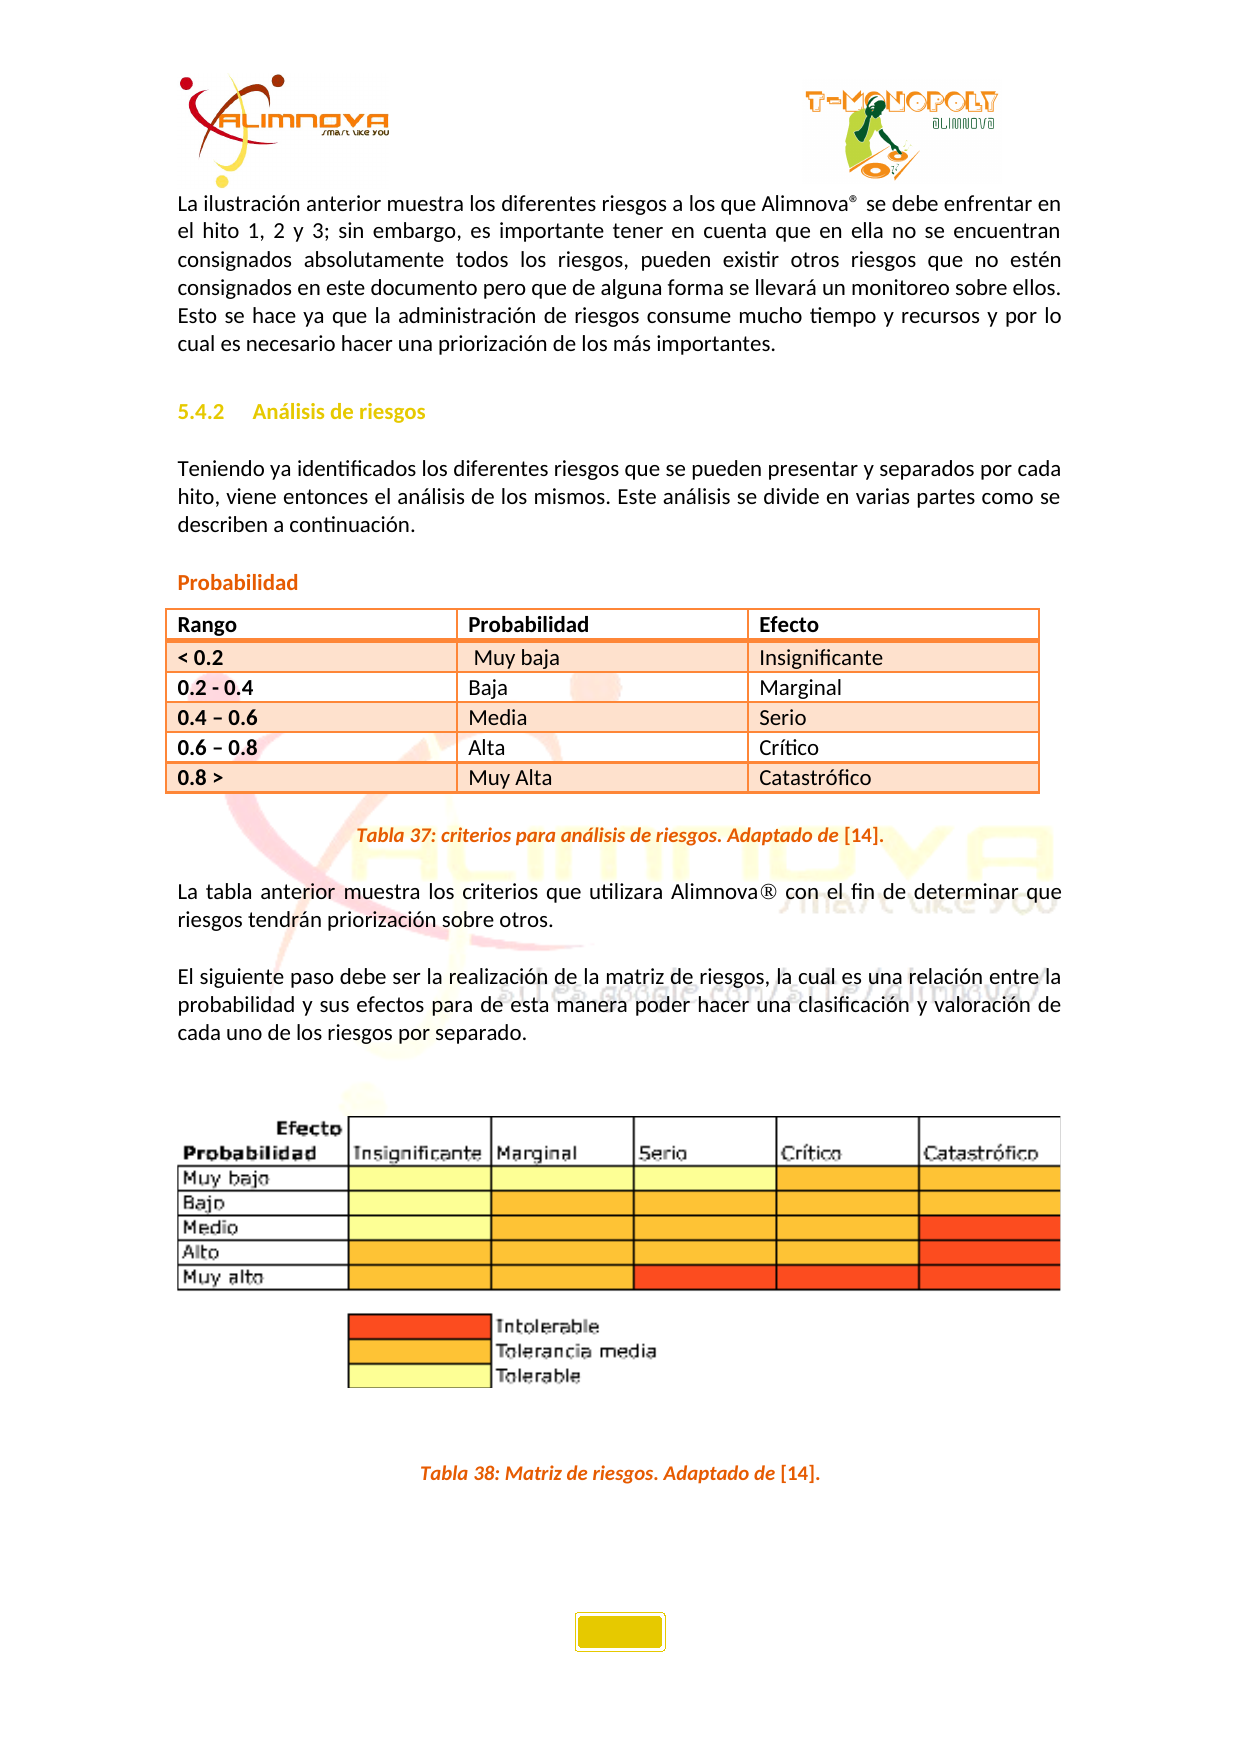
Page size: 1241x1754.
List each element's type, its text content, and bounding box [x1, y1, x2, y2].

text El siguiente paso debe ser la realización de la matriz de riesgos, la cual es una relación entre la probabilidad y sus efectos para de esta manera poder hacer una clasificación y valoración de cada uno de los riesgos por separado. [177, 962, 1063, 1047]
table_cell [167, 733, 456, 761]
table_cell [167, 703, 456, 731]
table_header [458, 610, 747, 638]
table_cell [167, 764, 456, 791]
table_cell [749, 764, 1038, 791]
picture [177, 73, 389, 189]
list Análisis de riesgos [177, 397, 1063, 425]
picture [177, 1116, 1059, 1387]
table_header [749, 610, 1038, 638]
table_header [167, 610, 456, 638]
text La ilustración anterior muestra los diferentes riesgos a los que Alimnova® se debe enfrentar en el hito 1, 2 y 3; sin embargo, es importante tener en cuenta que en ella no se encuentran consignados absolutamente todos los riesgos, pueden existir otros riesgos que no estén consignados en este documento pero que de alguna forma se llevará un monitoreo sobre ellos. Esto se hace ya que la administración de riesgos consume mucho tiempo y recursos y por lo cual es necesario hacer una priorización de los más importantes. [177, 189, 1063, 357]
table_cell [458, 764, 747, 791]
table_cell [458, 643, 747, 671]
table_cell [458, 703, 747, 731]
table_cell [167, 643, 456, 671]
text Probabilidad [177, 568, 1063, 596]
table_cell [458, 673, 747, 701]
picture [802, 79, 1002, 184]
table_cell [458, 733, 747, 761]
text Teniendo ya identificados los diferentes riesgos que se pueden presentar y separados por cada hito, viene entonces el análisis de los mismos. Este análisis se divide en varias partes como se describen a continuación. [177, 454, 1063, 538]
text La tabla anterior muestra los criterios que utilizara Alimnova con el fin de determinar que riesgos tendrán priorización sobre otros. [177, 877, 1063, 933]
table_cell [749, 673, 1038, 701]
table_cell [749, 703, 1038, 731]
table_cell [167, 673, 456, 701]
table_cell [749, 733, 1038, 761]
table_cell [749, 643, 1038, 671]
